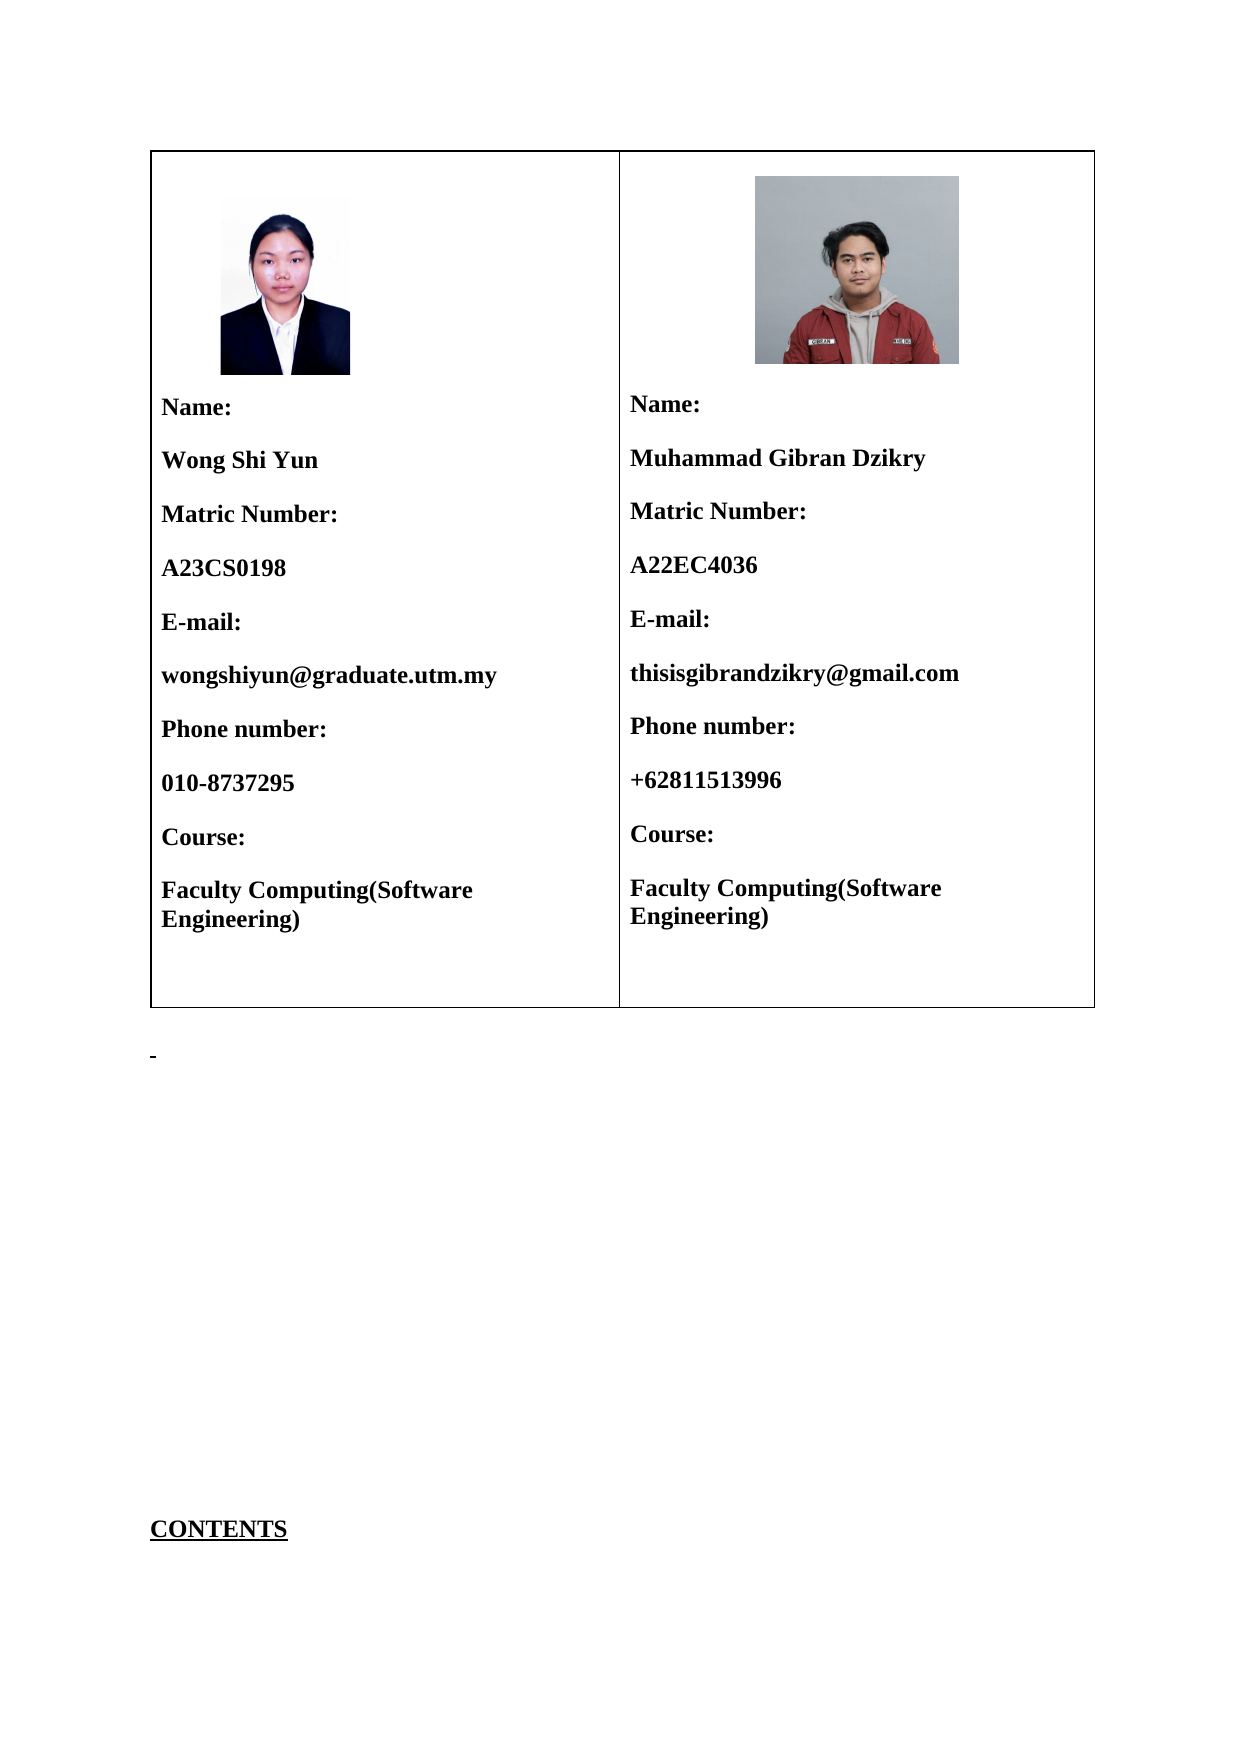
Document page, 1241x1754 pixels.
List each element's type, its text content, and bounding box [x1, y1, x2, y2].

table_cell Name: Wong Shi Yun Matric Number: A23CS0198 E-mail: wongshiyun@graduate.utm.my Phone number: 010-8737295 Course: Faculty Computing(Software Engineering) [152, 152, 619, 1006]
text CONTENTS [150, 1514, 1090, 1543]
picture [755, 176, 959, 364]
table_cell Name: Muhammad Gibran Dzikry Matric Number: A22EC4036 E-mail: thisisgibrandzikry@gmail.com Phone number: +62811513996 Course: Faculty Computing(Software Engineering) [620, 152, 1094, 1006]
